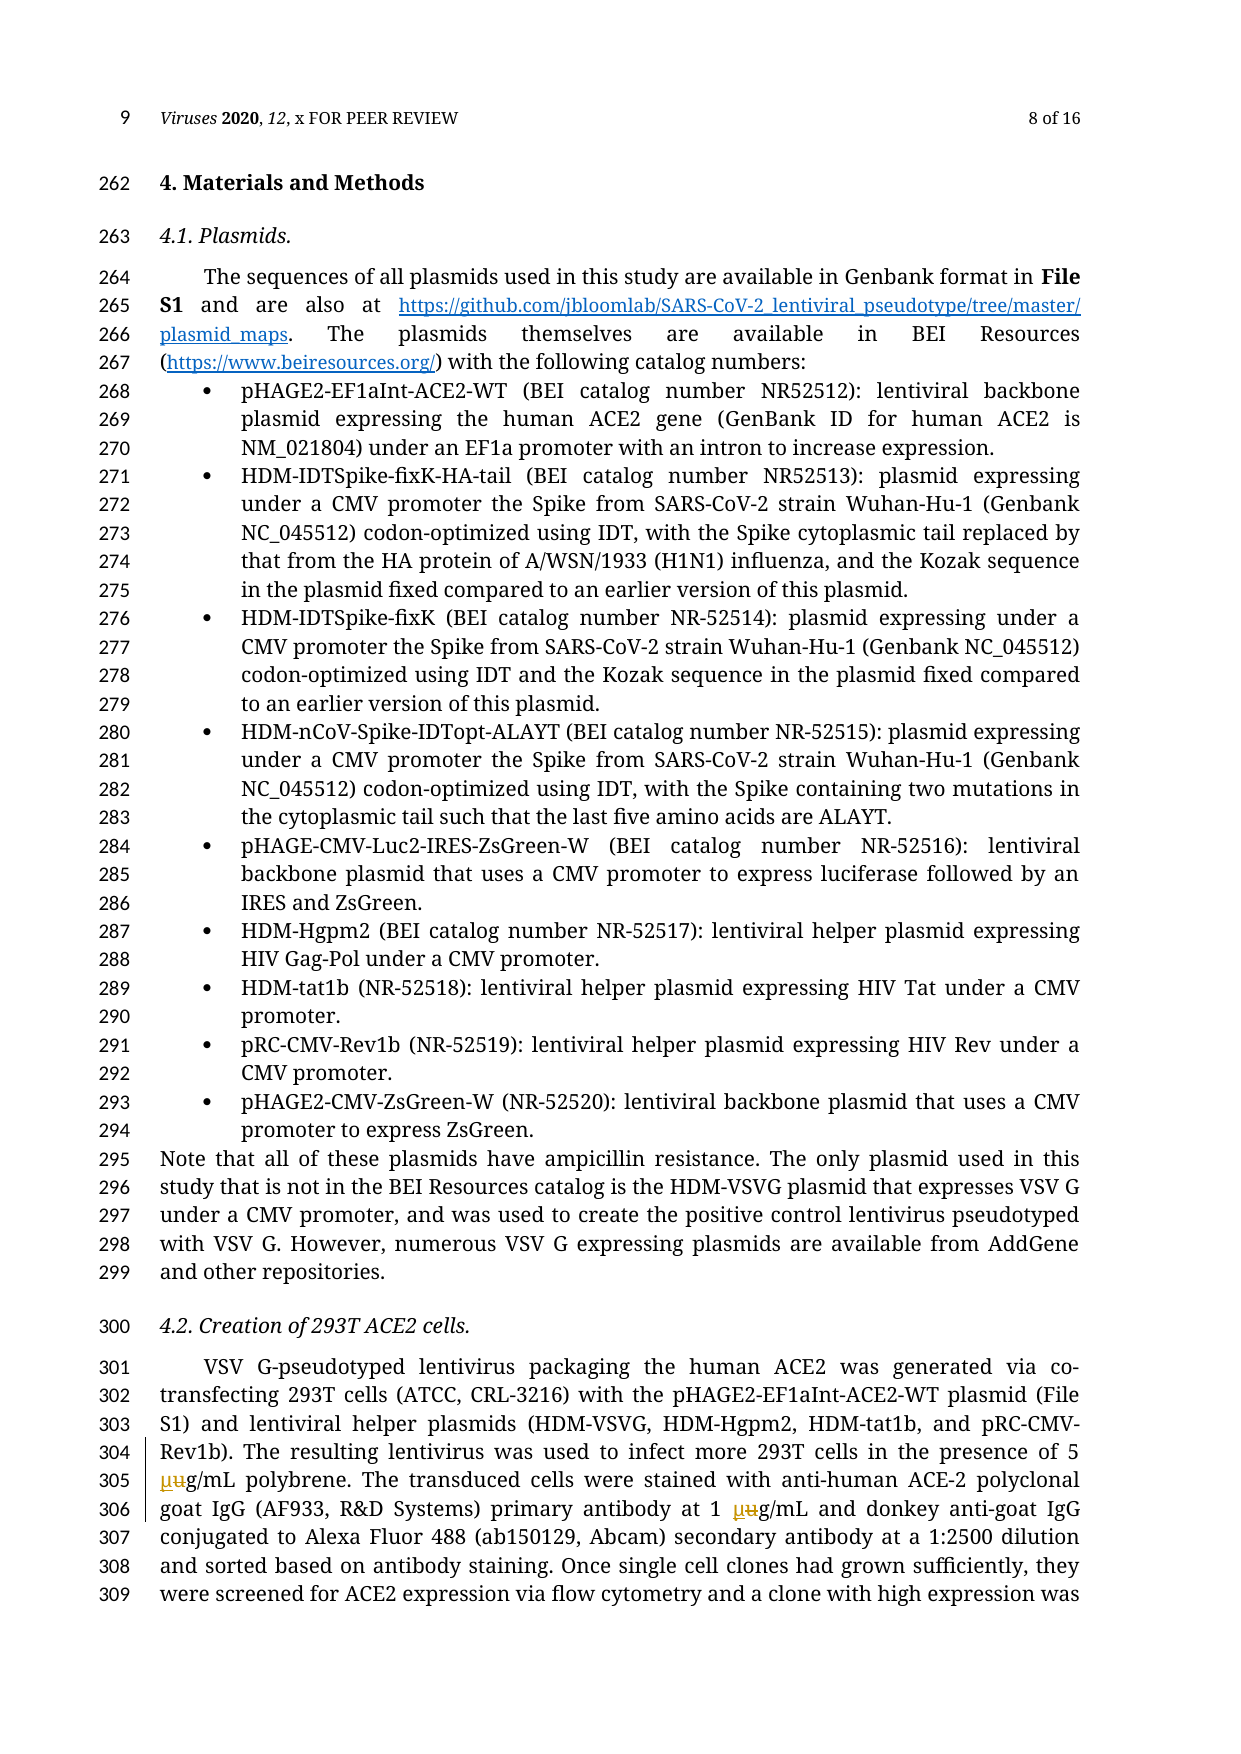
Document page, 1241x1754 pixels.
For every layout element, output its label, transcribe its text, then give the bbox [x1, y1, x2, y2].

list pRC-CMV-Rev1b (NR-52519): lentiviral helper plasmid expressing HIV Rev under a CMV promoter. [203, 1030, 1081, 1087]
subtitle 4. Materials and Methods [159, 168, 1081, 196]
list HDM-Hgpm2 (BEI catalog number NR-52517): lentiviral helper plasmid expressing HIV Gag-Pol under a CMV promoter. [203, 916, 1081, 973]
list pHAGE2-CMV-ZsGreen-W (NR-52520): lentiviral backbone plasmid that uses a CMV promoter to express ZsGreen. [203, 1087, 1081, 1144]
subtitle 4.2. Creation of 293T ACE2 cells. [159, 1311, 1081, 1339]
list pHAGE2-EF1aInt-ACE2-WT (BEI catalog number NR52512): lentiviral backbone plasmid expressing the human ACE2 gene (GenBank ID for human ACE2 is NM_021804) under an EF1a promoter with an intron to increase expression. [203, 376, 1081, 461]
subtitle 4.1. Plasmids. [159, 221, 1081, 249]
list HDM-IDTSpike-fixK-HA-tail (BEI catalog number NR52513): plasmid expressing under a CMV promoter the Spike from SARS-CoV-2 strain Wuhan-Hu-1 (Genbank NC_045512) codon-optimized using IDT, with the Spike cytoplasmic tail replaced by that from the HA protein of A/WSN/1933 (H1N1) influenza, and the Kozak sequence in the plasmid fixed compared to an earlier version of this plasmid. [203, 461, 1081, 603]
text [159, 1352, 1081, 1608]
list HDM-tat1b (NR-52518): lentiviral helper plasmid expressing HIV Tat under a CMV promoter. [203, 973, 1081, 1030]
text Note that all of these plasmids have ampicillin resistance. The only plasmid used in this study that is not in the BEI Resources catalog is the HDM-VSVG plasmid that expresses VSV G under a CMV promoter, and was used to create the positive control lentivirus pseudotyped with VSV G. However, numerous VSV G expressing plasmids are available from AddGene and other repositories. [159, 1144, 1081, 1286]
list HDM-IDTSpike-fixK (BEI catalog number NR-52514): plasmid expressing under a CMV promoter the Spike from SARS-CoV-2 strain Wuhan-Hu-1 (Genbank NC_045512) codon-optimized using IDT and the Kozak sequence in the plasmid fixed compared to an earlier version of this plasmid. [203, 603, 1081, 717]
text The sequences of all plasmids used in this study are available in Genbank format in File S1 and are also at https://github.com/jbloomlab/SARS-CoV-2_lentiviral_pseudotype/tree/master/plasmid_maps. The plasmids themselves are available in BEI Resources (https://www.beiresources.org/) with the following catalog numbers: [159, 262, 1081, 376]
list pHAGE-CMV-Luc2-IRES-ZsGreen-W (BEI catalog number NR-52516): lentiviral backbone plasmid that uses a CMV promoter to express luciferase followed by an IRES and ZsGreen. [203, 831, 1081, 916]
list HDM-nCoV-Spike-IDTopt-ALAYT (BEI catalog number NR-52515): plasmid expressing under a CMV promoter the Spike from SARS-CoV-2 strain Wuhan-Hu-1 (Genbank NC_045512) codon-optimized using IDT, with the Spike containing two mutations in the cytoplasmic tail such that the last five amino acids are ALAYT. [203, 717, 1081, 831]
